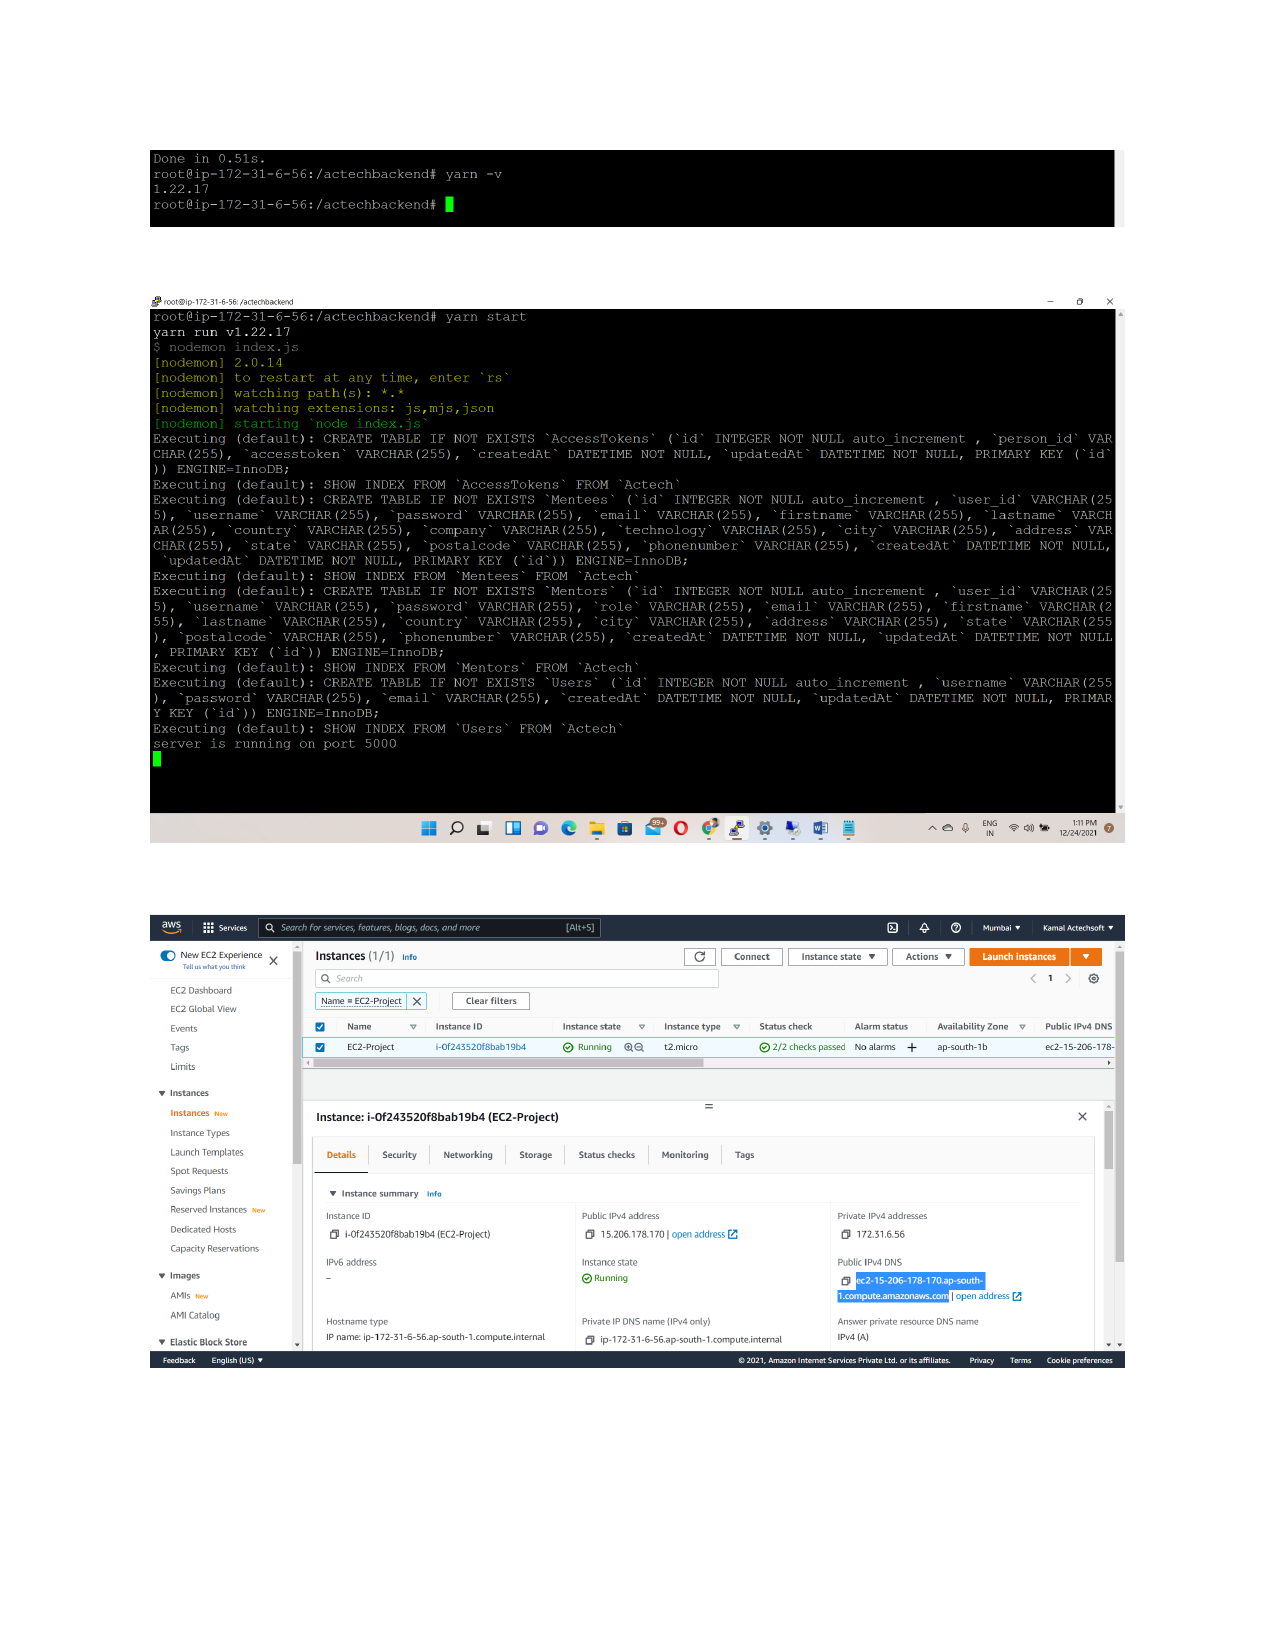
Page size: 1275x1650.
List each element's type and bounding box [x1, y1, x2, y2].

picture [150, 150, 1125, 227]
picture [150, 911, 1125, 1368]
picture [150, 294, 1125, 843]
